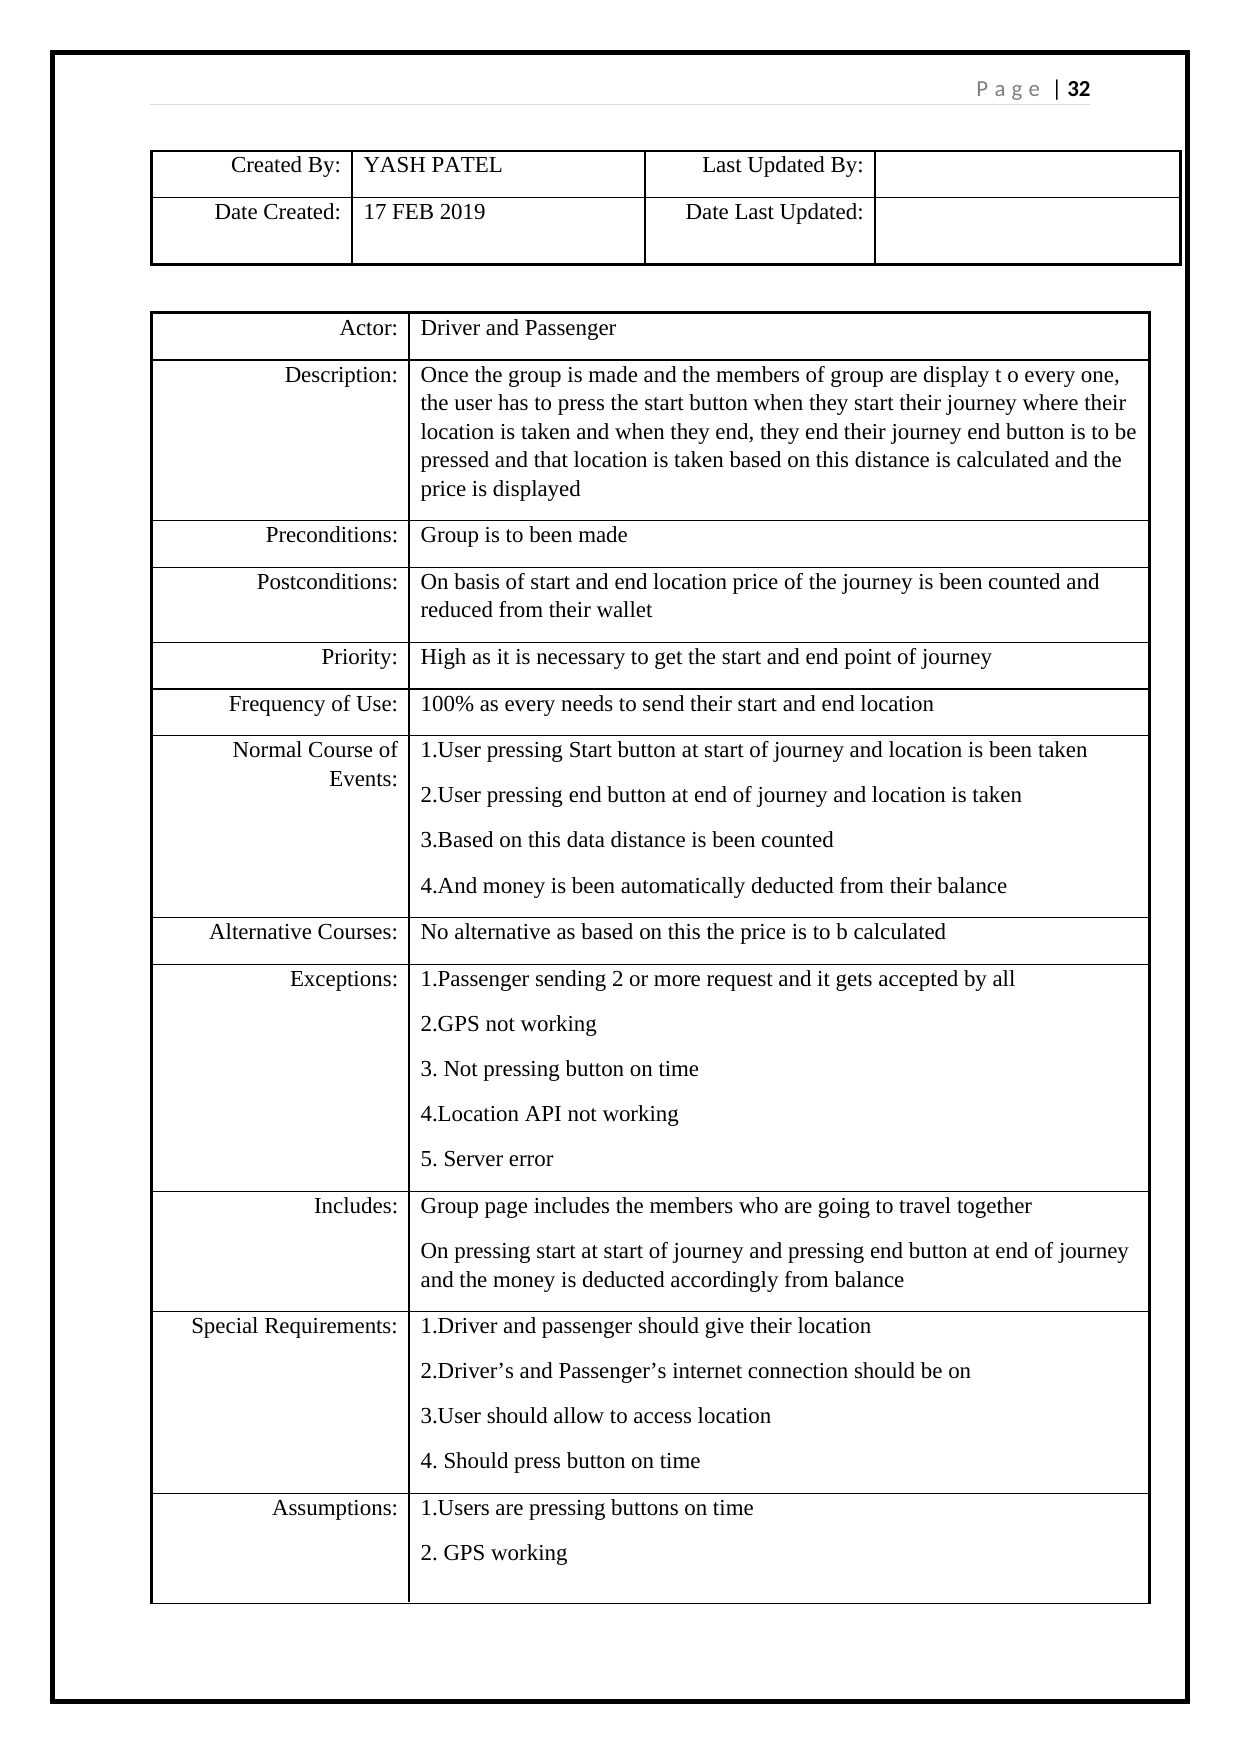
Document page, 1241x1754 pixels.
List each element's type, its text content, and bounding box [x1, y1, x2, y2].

table_cell Date Last Updated: [646, 198, 874, 263]
table_cell Last Updated By: [646, 152, 874, 197]
table_cell Exceptions: [153, 965, 408, 1191]
table_cell Once the group is made and the members of group are display t o every one, the user has to press the start button when they start their journey where their location is taken and when they end, they end their journey end button is to be pressed and that location is taken based on this distance is calculated and the price is displayed [410, 361, 1148, 520]
table_cell Description: [153, 361, 408, 520]
table_cell Assumptions: [153, 1494, 408, 1602]
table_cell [410, 1494, 1148, 1602]
table_cell Preconditions: [153, 521, 408, 566]
table_cell Date Created: [153, 198, 351, 263]
table_cell No alternative as based on this the price is to b calculated [410, 918, 1148, 963]
table_cell Special Requirements: [153, 1312, 408, 1493]
table_cell [876, 198, 1179, 263]
table_cell Created By: [153, 152, 351, 197]
table_cell 1.Driver and passenger should give their location 2.Driver’s and Passenger’s internet connection should be on 3.User should allow to access location 4. Should press button on time [410, 1312, 1148, 1493]
table_cell High as it is necessary to get the start and end point of journey [410, 643, 1148, 688]
table_cell Group is to been made [410, 521, 1148, 566]
table_cell 17 FEB 2019 [353, 198, 644, 263]
table_cell On basis of start and end location price of the journey is been counted and reduced from their wallet [410, 568, 1148, 641]
table_cell YASH PATEL [353, 152, 644, 197]
table_cell 1.User pressing Start button at start of journey and location is been taken 2.User pressing end button at end of journey and location is taken 3.Based on this data distance is been counted 4.And money is been automatically deducted from their balance [410, 736, 1148, 917]
table_cell 1.Passenger sending 2 or more request and it gets accepted by all 2.GPS not working 3. Not pressing button on time 4.Location API not working 5. Server error [410, 965, 1148, 1191]
table_cell Alternative Courses: [153, 918, 408, 963]
table_cell Includes: [153, 1192, 408, 1311]
table_cell 100% as every needs to send their start and end location [410, 690, 1148, 735]
table_cell Frequency of Use: [153, 690, 408, 735]
table_header Driver and Passenger [410, 314, 1148, 359]
table_cell [876, 152, 1179, 197]
table_cell Normal Course of Events: [153, 736, 408, 917]
table_cell Group page includes the members who are going to travel together On pressing start at start of journey and pressing end button at end of journey and the money is deducted accordingly from balance [410, 1192, 1148, 1311]
table_cell Priority: [153, 643, 408, 688]
table_header Actor: [153, 314, 408, 359]
table_cell Postconditions: [153, 568, 408, 641]
